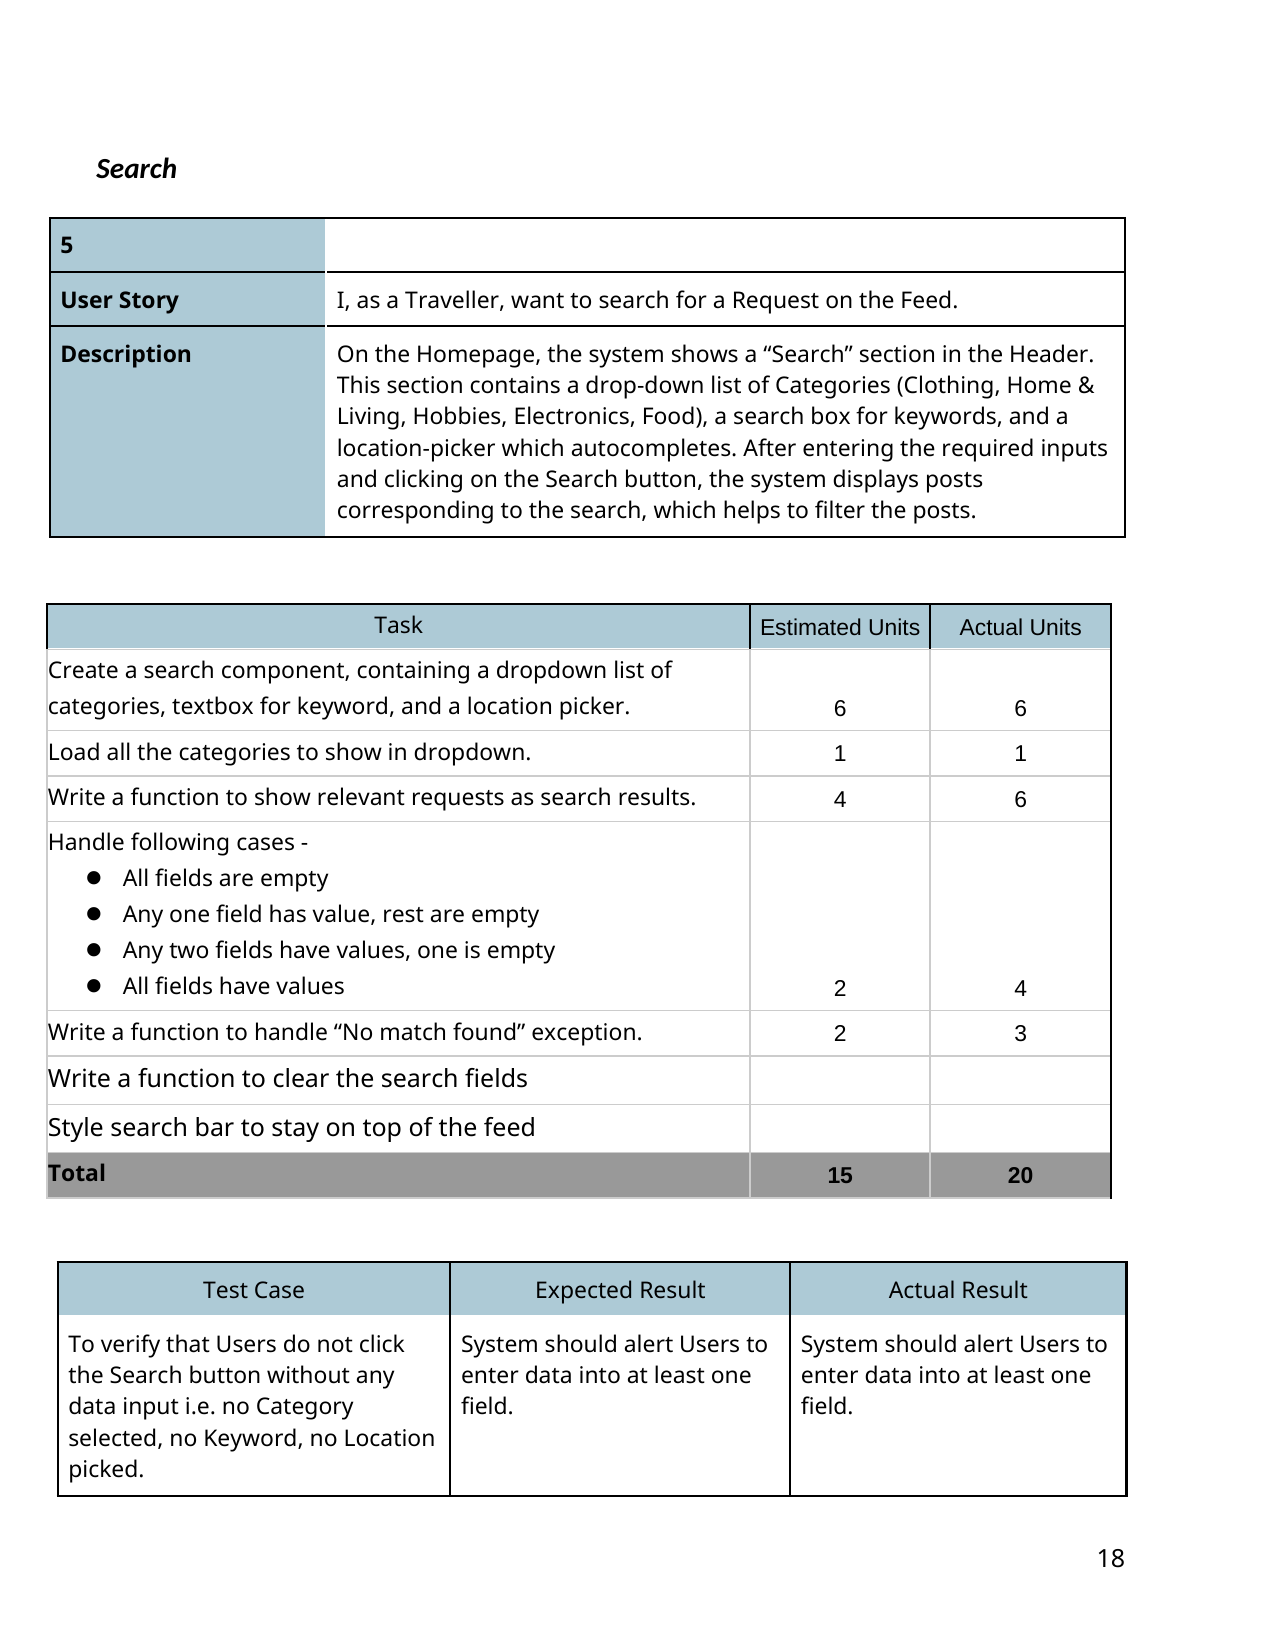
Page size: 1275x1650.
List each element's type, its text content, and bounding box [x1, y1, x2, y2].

subtitle Search [96, 150, 1125, 186]
table_cell 1 [751, 731, 929, 775]
table_cell 6 [931, 650, 1110, 730]
table_cell Total [48, 1153, 749, 1197]
table_cell 6 [931, 777, 1110, 821]
table_header Actual Result [791, 1263, 1125, 1315]
table_cell Style search bar to stay on top of the feed [48, 1105, 749, 1152]
table_cell Load all the categories to show in dropdown. [48, 731, 749, 775]
table_cell I, as a Traveller, want to search for a Request on the Feed. [327, 273, 1124, 325]
table_header Expected Result [451, 1263, 789, 1315]
table_cell 2 [751, 822, 929, 1010]
table_cell On the Homepage, the system shows a “Search” section in the Header. This section contains a drop-down list of Categories (Clothing, Home & Living, Hobbies, Electronics, Food), a search box for keywords, and a location-picker which autocompletes. After entering the required inputs and clicking on the Search button, the system displays posts corresponding to the search, which helps to filter the posts. [327, 327, 1124, 536]
table_cell System should alert Users to enter data into at least one field. [791, 1318, 1125, 1494]
table_cell 4 [751, 777, 929, 821]
table_cell System should alert Users to enter data into at least one field. [451, 1318, 789, 1494]
table_cell 3 [931, 1011, 1110, 1055]
table_cell Write a function to clear the search fields [48, 1057, 749, 1103]
table_header Task [48, 605, 749, 648]
table_header Test Case [59, 1263, 449, 1315]
table_cell Description [51, 327, 325, 536]
table_cell [751, 1105, 929, 1152]
table_cell 4 [931, 822, 1110, 1010]
table_cell Handle following cases - All fields are empty Any one field has value, rest are empty Any two fields have values, one is empty All fields have values [48, 822, 749, 1010]
table_cell User Story [51, 273, 325, 325]
table_cell 15 [751, 1153, 929, 1197]
table_cell [751, 1057, 929, 1103]
table_cell To verify that Users do not click the Search button without any data input i.e. no Category selected, no Keyword, no Location picked. [59, 1318, 449, 1494]
table_cell Write a function to show relevant requests as search results. [48, 777, 749, 821]
table_cell [931, 1057, 1110, 1103]
table_header 5 [51, 219, 325, 271]
table_cell 20 [931, 1153, 1110, 1197]
table_cell 1 [931, 731, 1110, 775]
table_cell Write a function to handle “No match found” exception. [48, 1011, 749, 1055]
table_cell [931, 1105, 1110, 1152]
table_cell Create a search component, containing a dropdown list of categories, textbox for keyword, and a location picker. [48, 650, 749, 730]
table_cell 6 [751, 650, 929, 730]
table_header [327, 219, 1124, 271]
table_header Actual Units [931, 605, 1110, 648]
table_cell 2 [751, 1011, 929, 1055]
table_header Estimated Units [751, 605, 929, 648]
